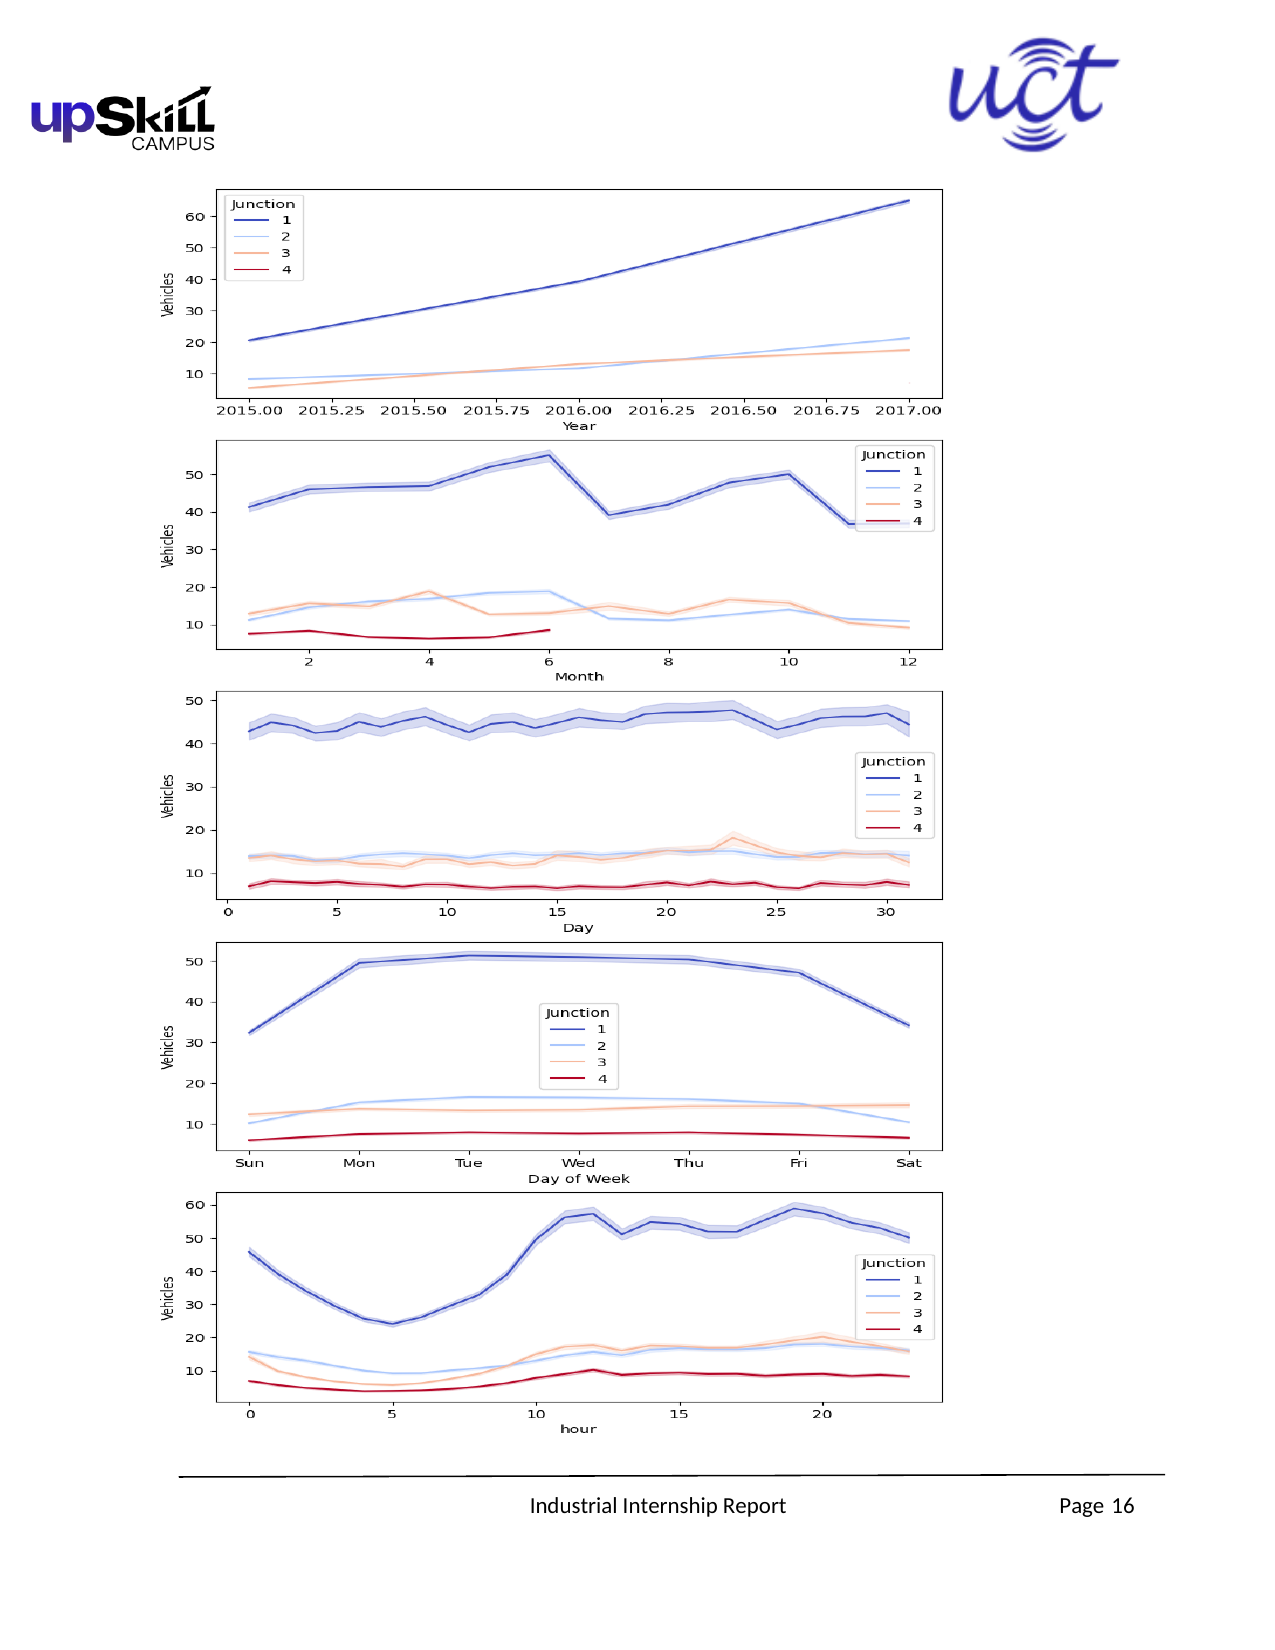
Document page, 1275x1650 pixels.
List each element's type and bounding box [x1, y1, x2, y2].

picture [0, 73, 246, 154]
picture [150, 181, 954, 1443]
picture [946, 28, 1125, 154]
